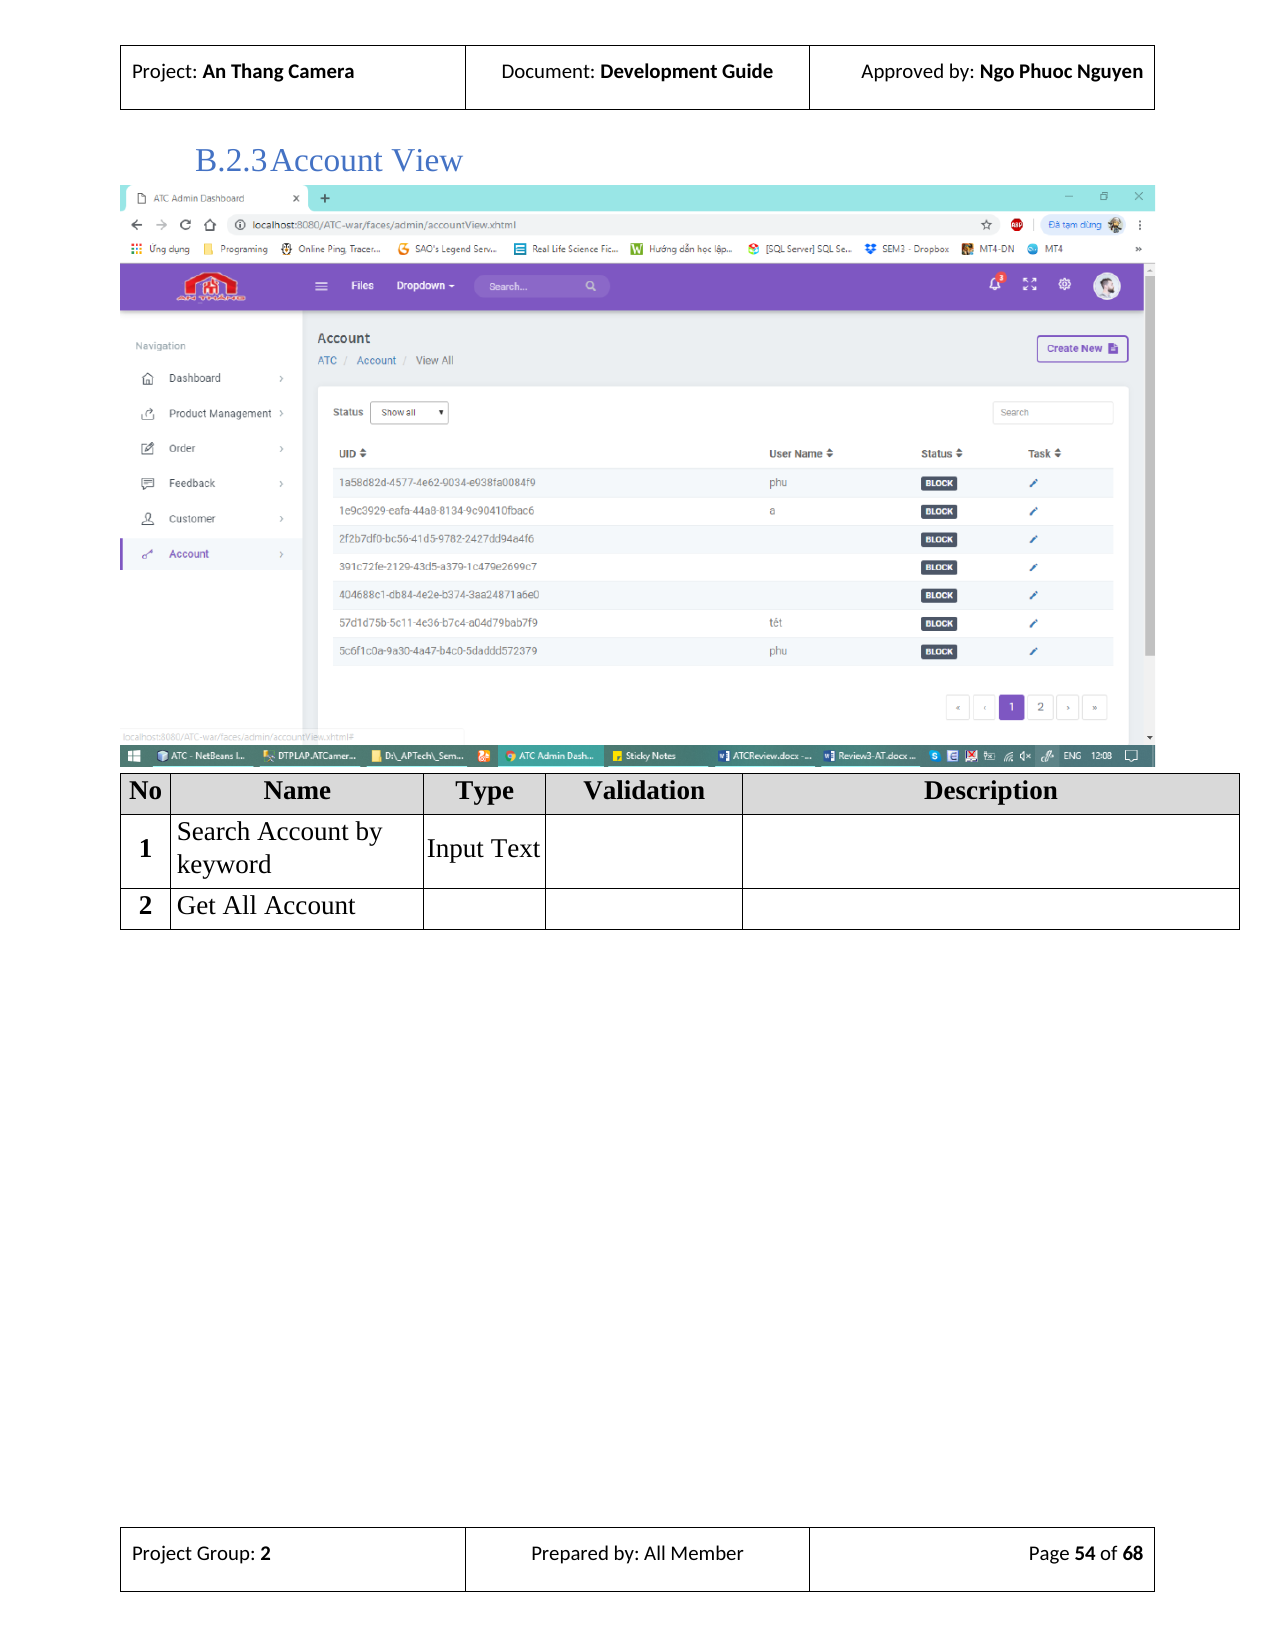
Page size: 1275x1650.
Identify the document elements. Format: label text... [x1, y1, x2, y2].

table_header Name [171, 774, 423, 814]
table_cell 2 [121, 889, 170, 929]
table_cell [546, 889, 742, 929]
table_cell [743, 889, 1239, 929]
table_cell Get All Account [171, 889, 423, 929]
table_cell [743, 815, 1239, 888]
table_header Type [424, 774, 545, 814]
table_cell [424, 889, 545, 929]
table_header No [121, 774, 170, 814]
table_cell [546, 815, 742, 888]
table_header Validation [546, 774, 742, 814]
picture [120, 185, 1155, 767]
table_header Description [743, 774, 1239, 814]
table_cell Search Account by keyword [171, 815, 423, 888]
list Account View [195, 141, 1155, 179]
table_cell 1 [121, 815, 170, 888]
table_cell Input Text [424, 815, 545, 888]
